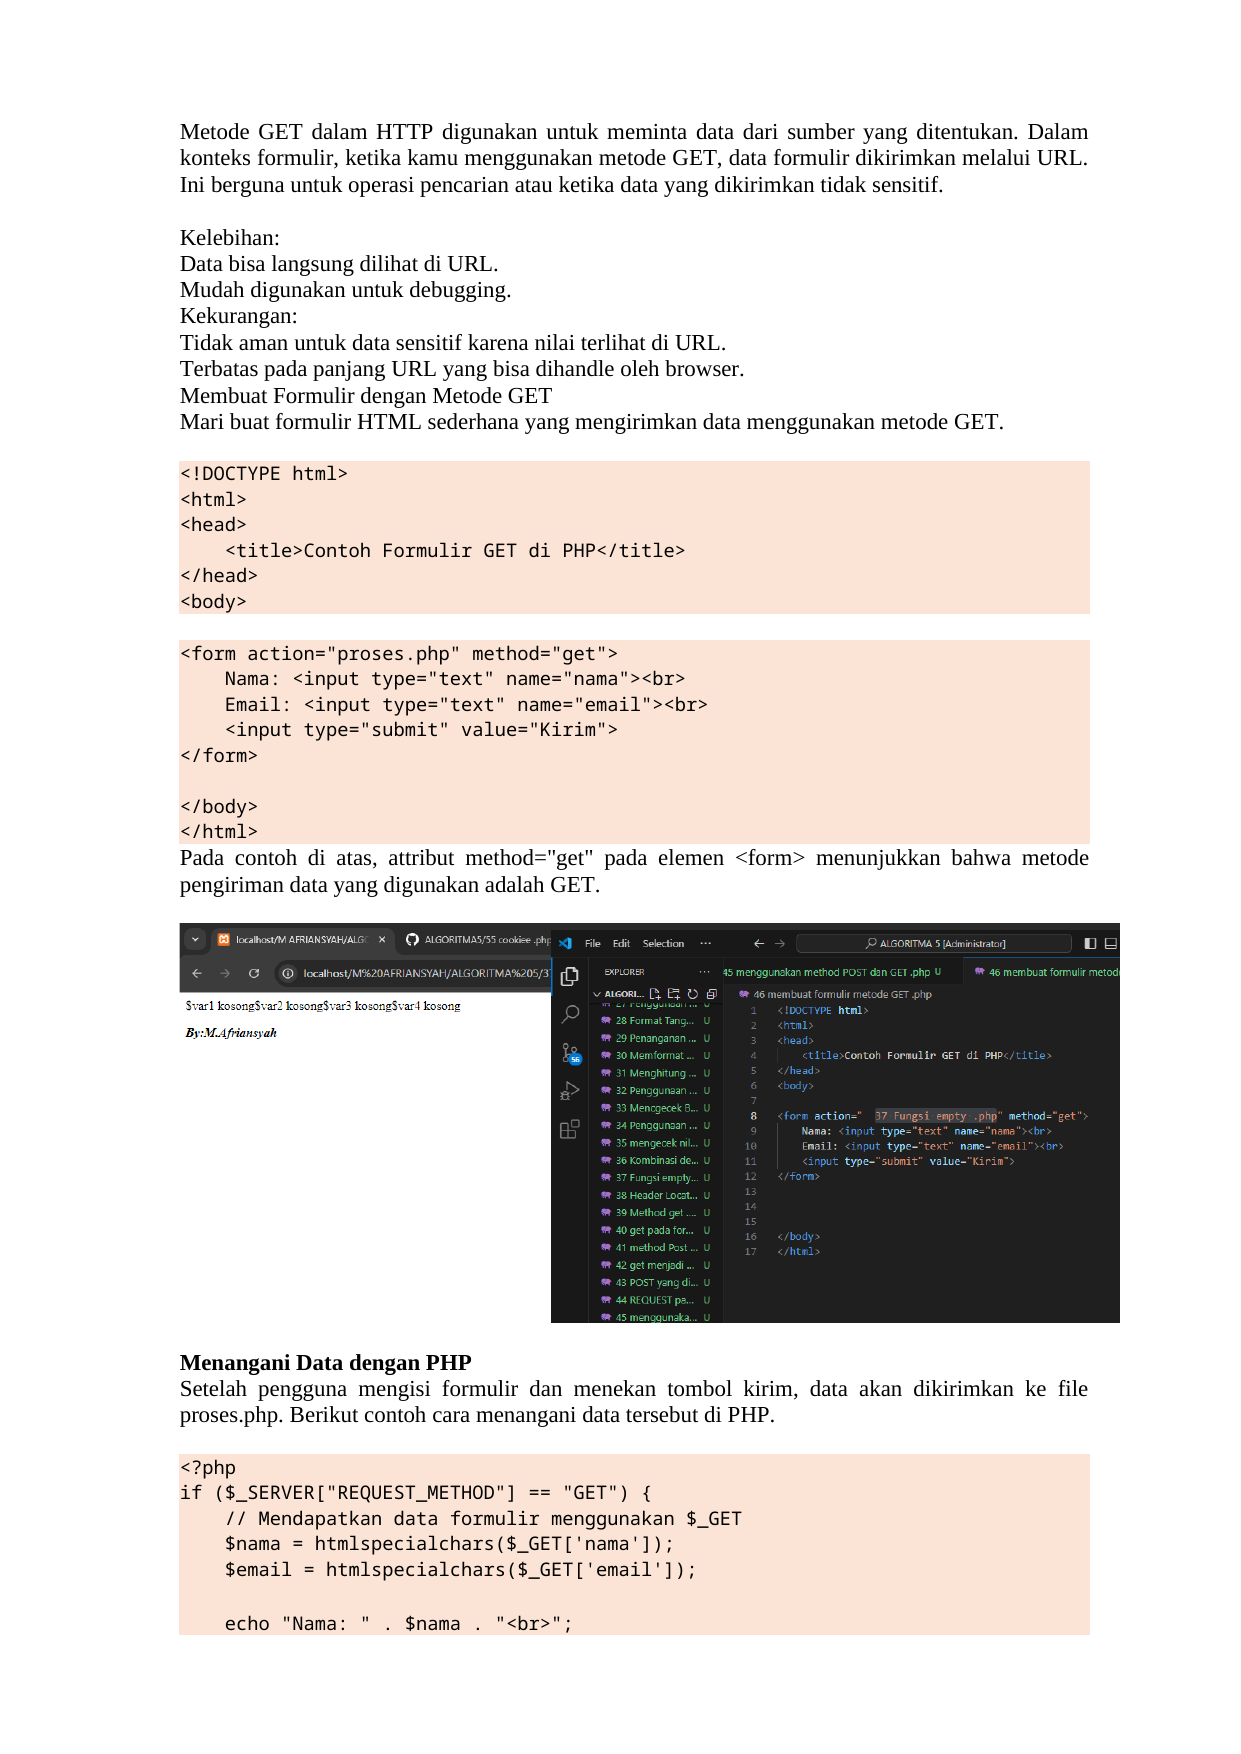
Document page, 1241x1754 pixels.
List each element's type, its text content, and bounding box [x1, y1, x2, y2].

text </head> [179, 563, 1090, 588]
text Tidak aman untuk data sensitif karena nilai terlihat di URL. [179, 329, 1090, 355]
text <head> [179, 512, 1090, 537]
text Setelah pengguna mengisi formulir dan menekan tombol kirim, data akan dikirimkan ke file proses.php. Berikut contoh cara menangani data tersebut di PHP. [179, 1375, 1090, 1428]
text </html> [179, 819, 1090, 844]
text $email = htmlspecialchars($_GET['email']); [179, 1556, 1090, 1582]
text Menangani Data dengan PHP [179, 1349, 1090, 1375]
text Email: <input type="text" name="email"><br> [179, 691, 1090, 717]
text // Mendapatkan data formulir menggunakan $_GET [179, 1505, 1090, 1531]
picture [179, 923, 1120, 1323]
text <?php [179, 1454, 1090, 1480]
text Membuat Formulir dengan Metode GET [179, 382, 1090, 408]
text Mari buat formulir HTML sederhana yang mengirimkan data menggunakan metode GET. [179, 408, 1090, 434]
text Metode GET dalam HTTP digunakan untuk meminta data dari sumber yang ditentukan. Dalam konteks formulir, ketika kamu menggunakan metode GET, data formulir dikirimkan melalui URL. Ini berguna untuk operasi pencarian atau ketika data yang dikirimkan tidak sensitif. [179, 118, 1090, 197]
text $nama = htmlspecialchars($_GET['nama']); [179, 1531, 1090, 1556]
text <input type="submit" value="Kirim"> [179, 717, 1090, 742]
text <body> [179, 588, 1090, 614]
text Terbatas pada panjang URL yang bisa dihandle oleh browser. [179, 355, 1090, 382]
text <form action="proses.php" method="get"> [179, 640, 1090, 666]
text Kelebihan: [179, 223, 1090, 250]
text if ($_SERVER["REQUEST_METHOD"] == "GET") { [179, 1480, 1090, 1505]
text </form> [179, 742, 1090, 768]
text Data bisa langsung dilihat di URL. [179, 250, 1090, 276]
text Mudah digunakan untuk debugging. [179, 276, 1090, 303]
text <html> [179, 486, 1090, 512]
text <!DOCTYPE html> [179, 461, 1090, 486]
text </body> [179, 793, 1090, 819]
text Kekurangan: [179, 303, 1090, 329]
text Pada contoh di atas, attribut method="get" pada elemen <form> menunjukkan bahwa metode pengiriman data yang digunakan adalah GET. [179, 844, 1090, 897]
text echo "Nama: " . $nama . "<br>"; [179, 1610, 1090, 1635]
text Nama: <input type="text" name="nama"><br> [179, 666, 1090, 691]
text <title>Contoh Formulir GET di PHP</title> [179, 537, 1090, 563]
